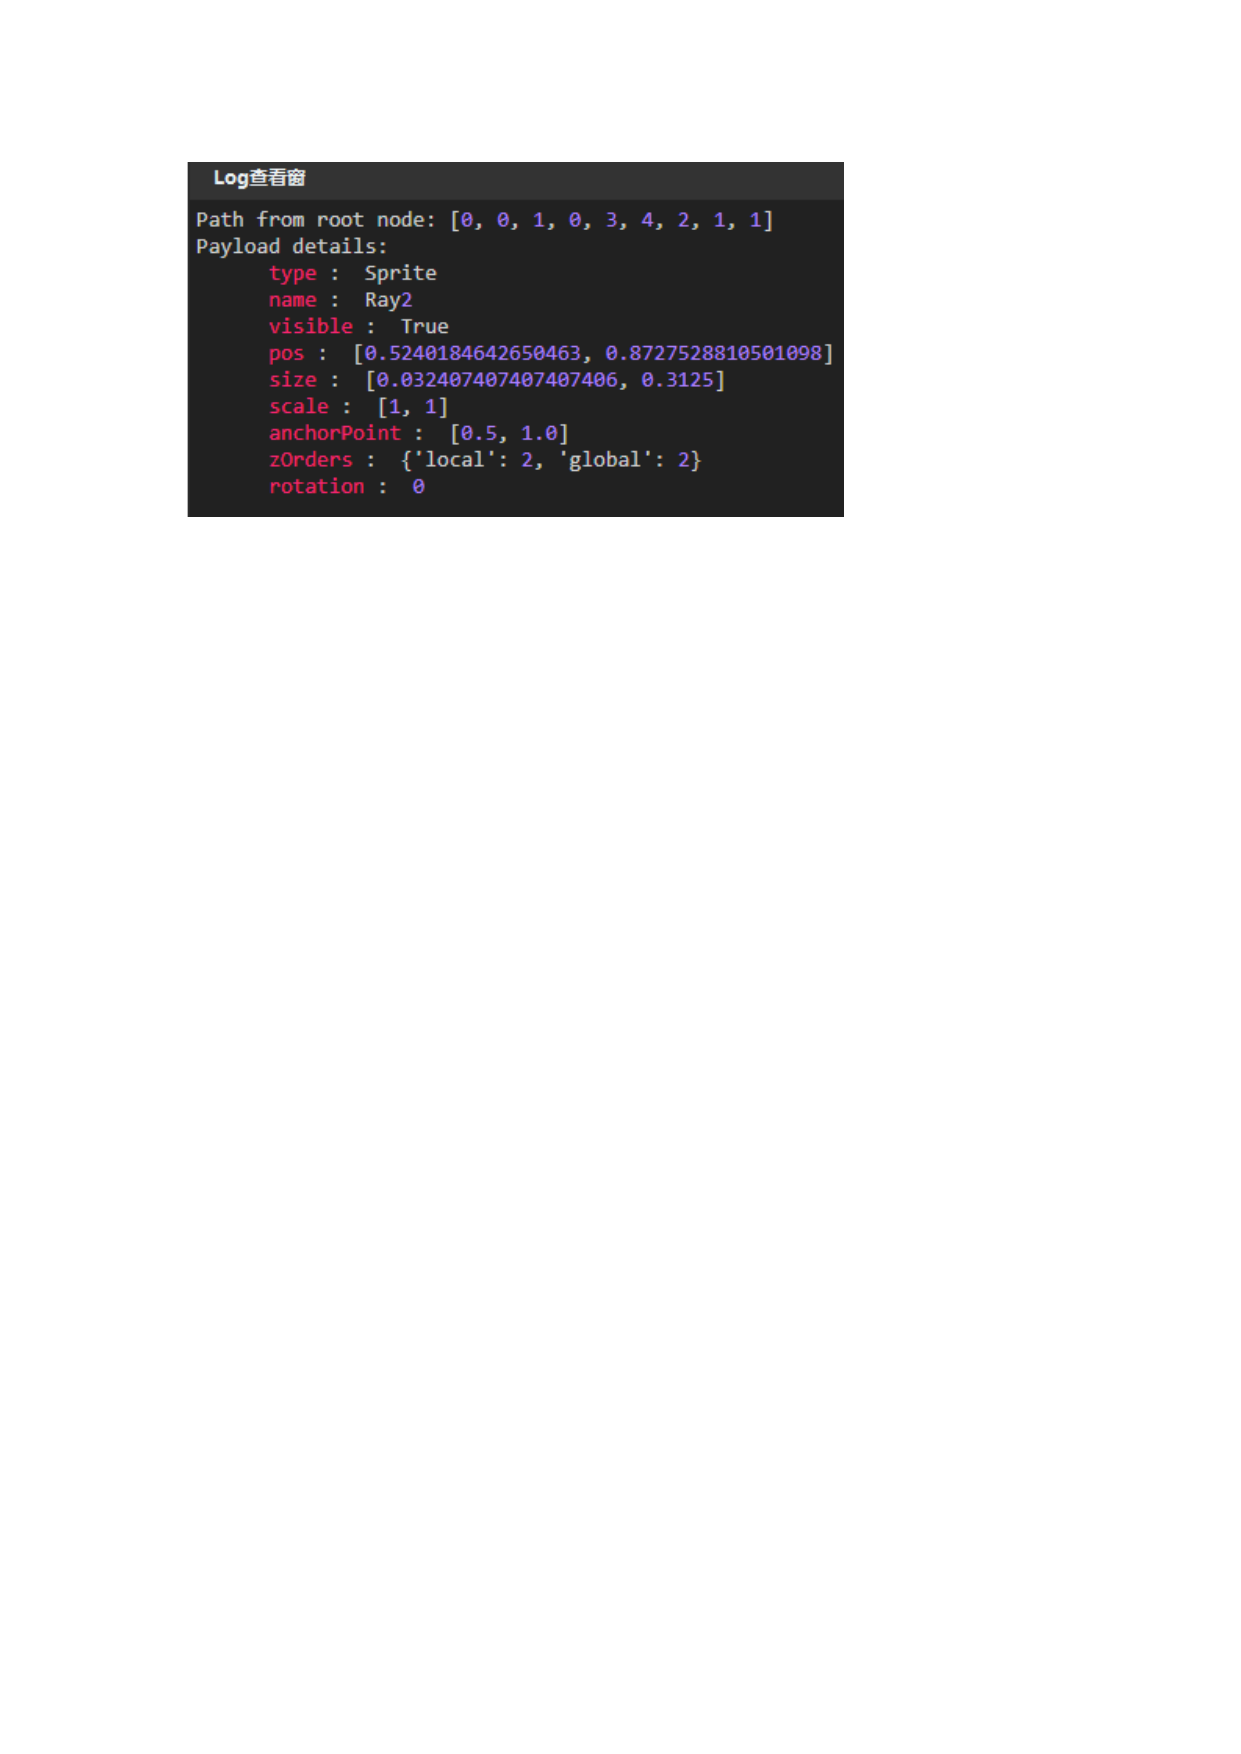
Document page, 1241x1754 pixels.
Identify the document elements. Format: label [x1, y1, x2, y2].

picture [187, 162, 844, 517]
